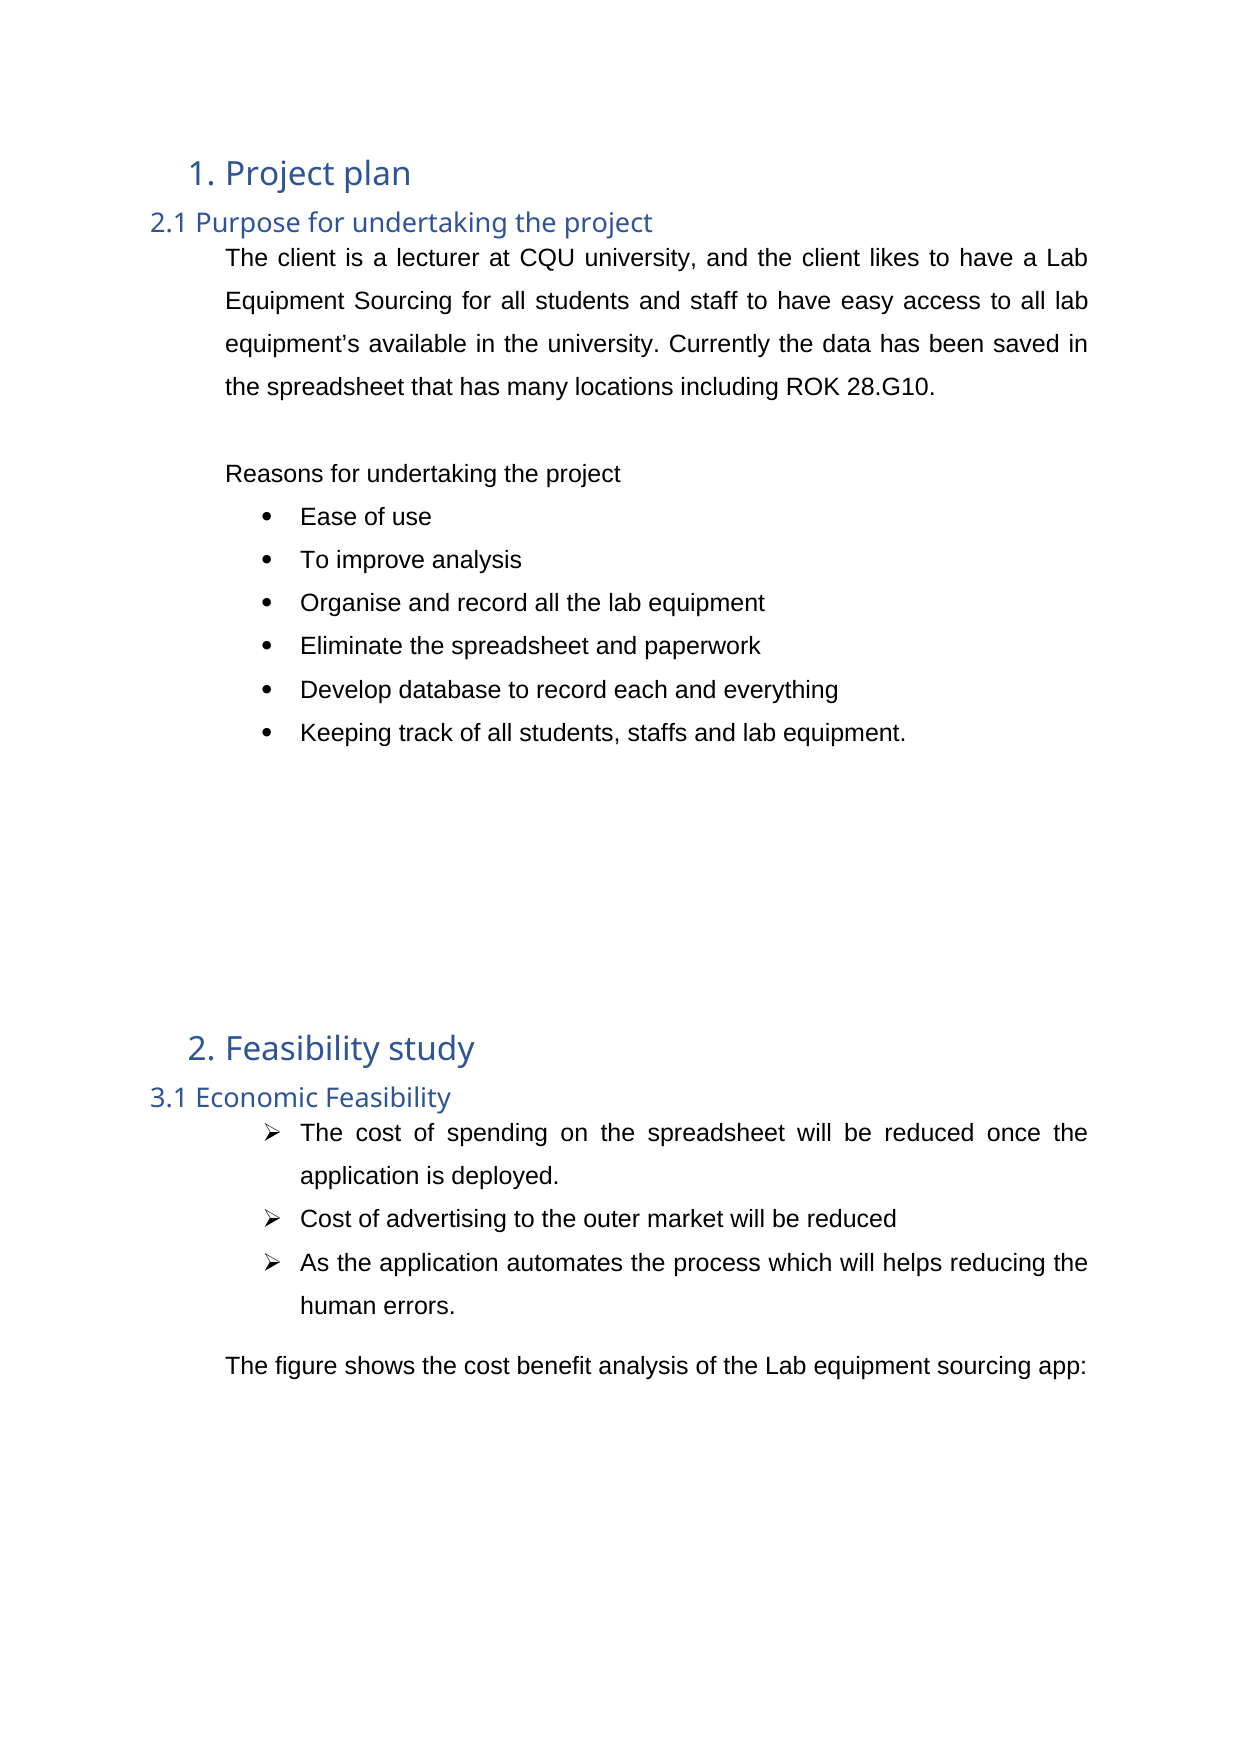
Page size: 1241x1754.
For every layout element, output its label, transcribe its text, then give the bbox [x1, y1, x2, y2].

list Ease of use [262, 502, 1090, 531]
list Reasons for undertaking the project [225, 458, 1090, 487]
subtitle Feasibility study [187, 1025, 1090, 1071]
list The client is a lecturer at CQU university, and the client likes to have a Lab Equipment Sourcing for all students and staff to have easy access to all lab equipment’s available in the university. Currently the data has been saved in the spreadsheet that has many locations including ROK 28.G10. [225, 243, 1090, 401]
subtitle 3.1 Economic Feasibility [150, 1078, 1090, 1115]
list To improve analysis [262, 545, 1090, 574]
list The cost of spending on the spreadsheet will be reduced once the application is deployed. [262, 1118, 1090, 1190]
list Cost of advertising to the outer market will be reduced [262, 1204, 1090, 1233]
list Eliminate the spreadsheet and paperwork [262, 631, 1090, 660]
subtitle Project plan [187, 150, 1090, 195]
list Organise and record all the lab equipment [262, 588, 1090, 617]
subtitle 2.1 Purpose for undertaking the project [150, 203, 1090, 240]
text The figure shows the cost benefit analysis of the Lab equipment sourcing app: [225, 1351, 1090, 1379]
list As the application automates the process which will helps reducing the human errors. [262, 1248, 1090, 1320]
list Develop database to record each and everything [262, 674, 1090, 703]
list Keeping track of all students, staffs and lab equipment. [262, 718, 1090, 747]
